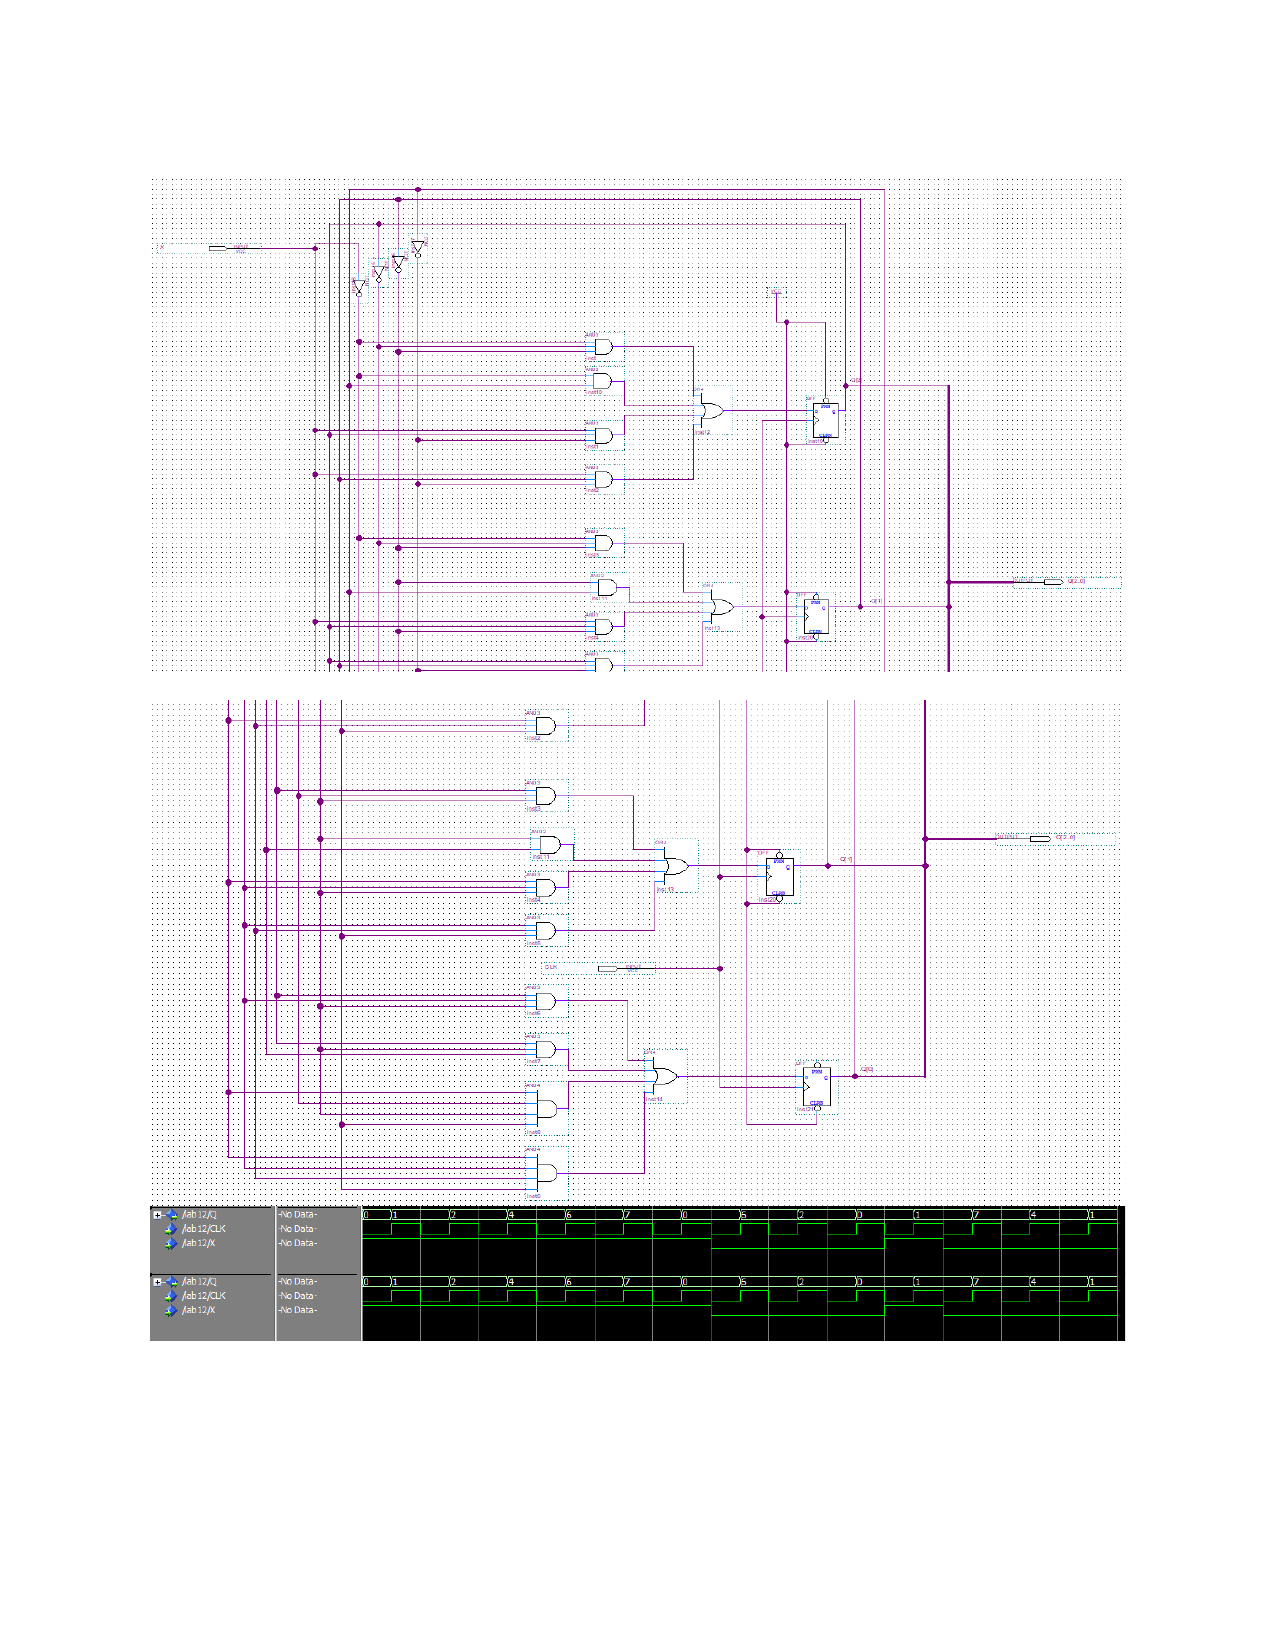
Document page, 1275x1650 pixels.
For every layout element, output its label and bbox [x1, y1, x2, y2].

picture [150, 178, 1125, 672]
picture [150, 700, 1125, 1341]
